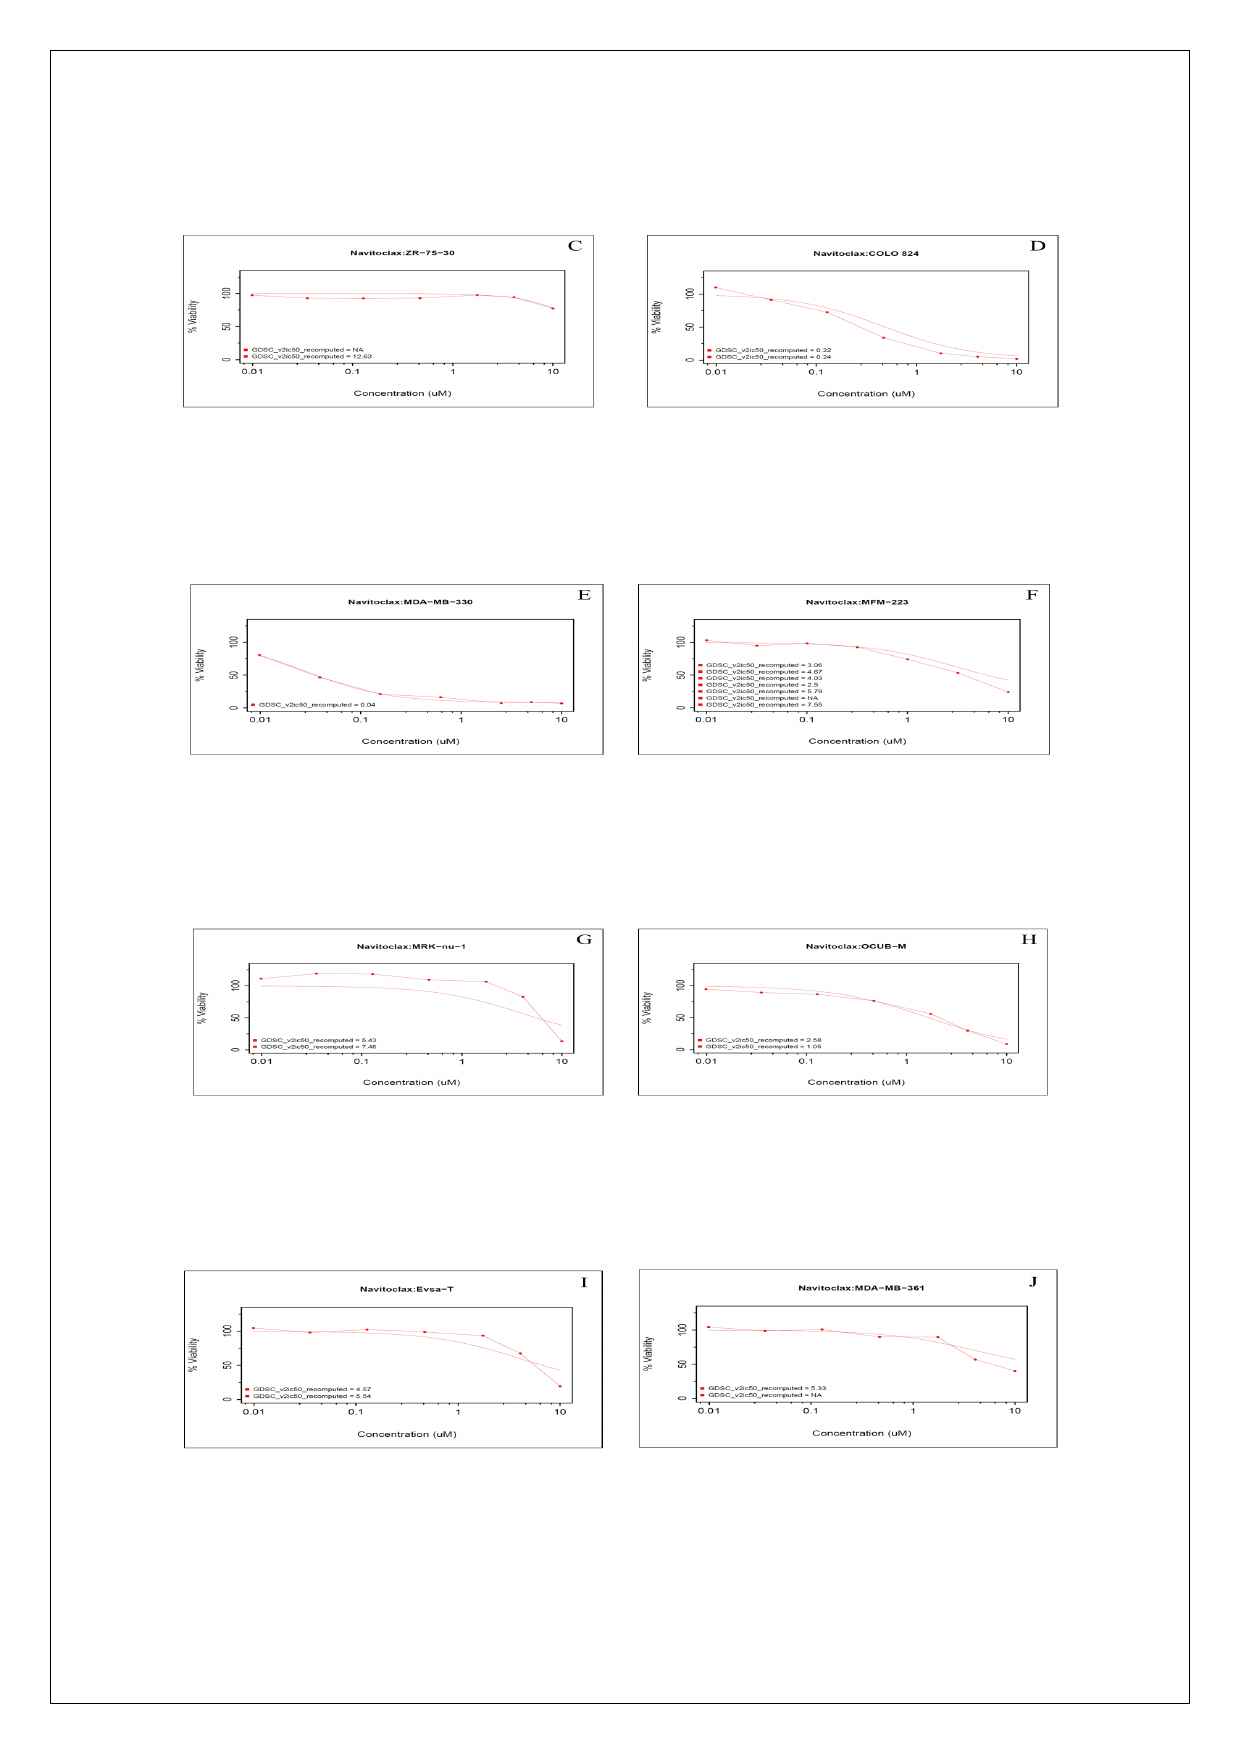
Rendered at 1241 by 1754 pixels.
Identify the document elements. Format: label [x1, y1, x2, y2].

picture [150, 847, 1091, 1144]
picture [150, 1186, 1091, 1499]
picture [150, 150, 1091, 457]
picture [150, 499, 1091, 804]
